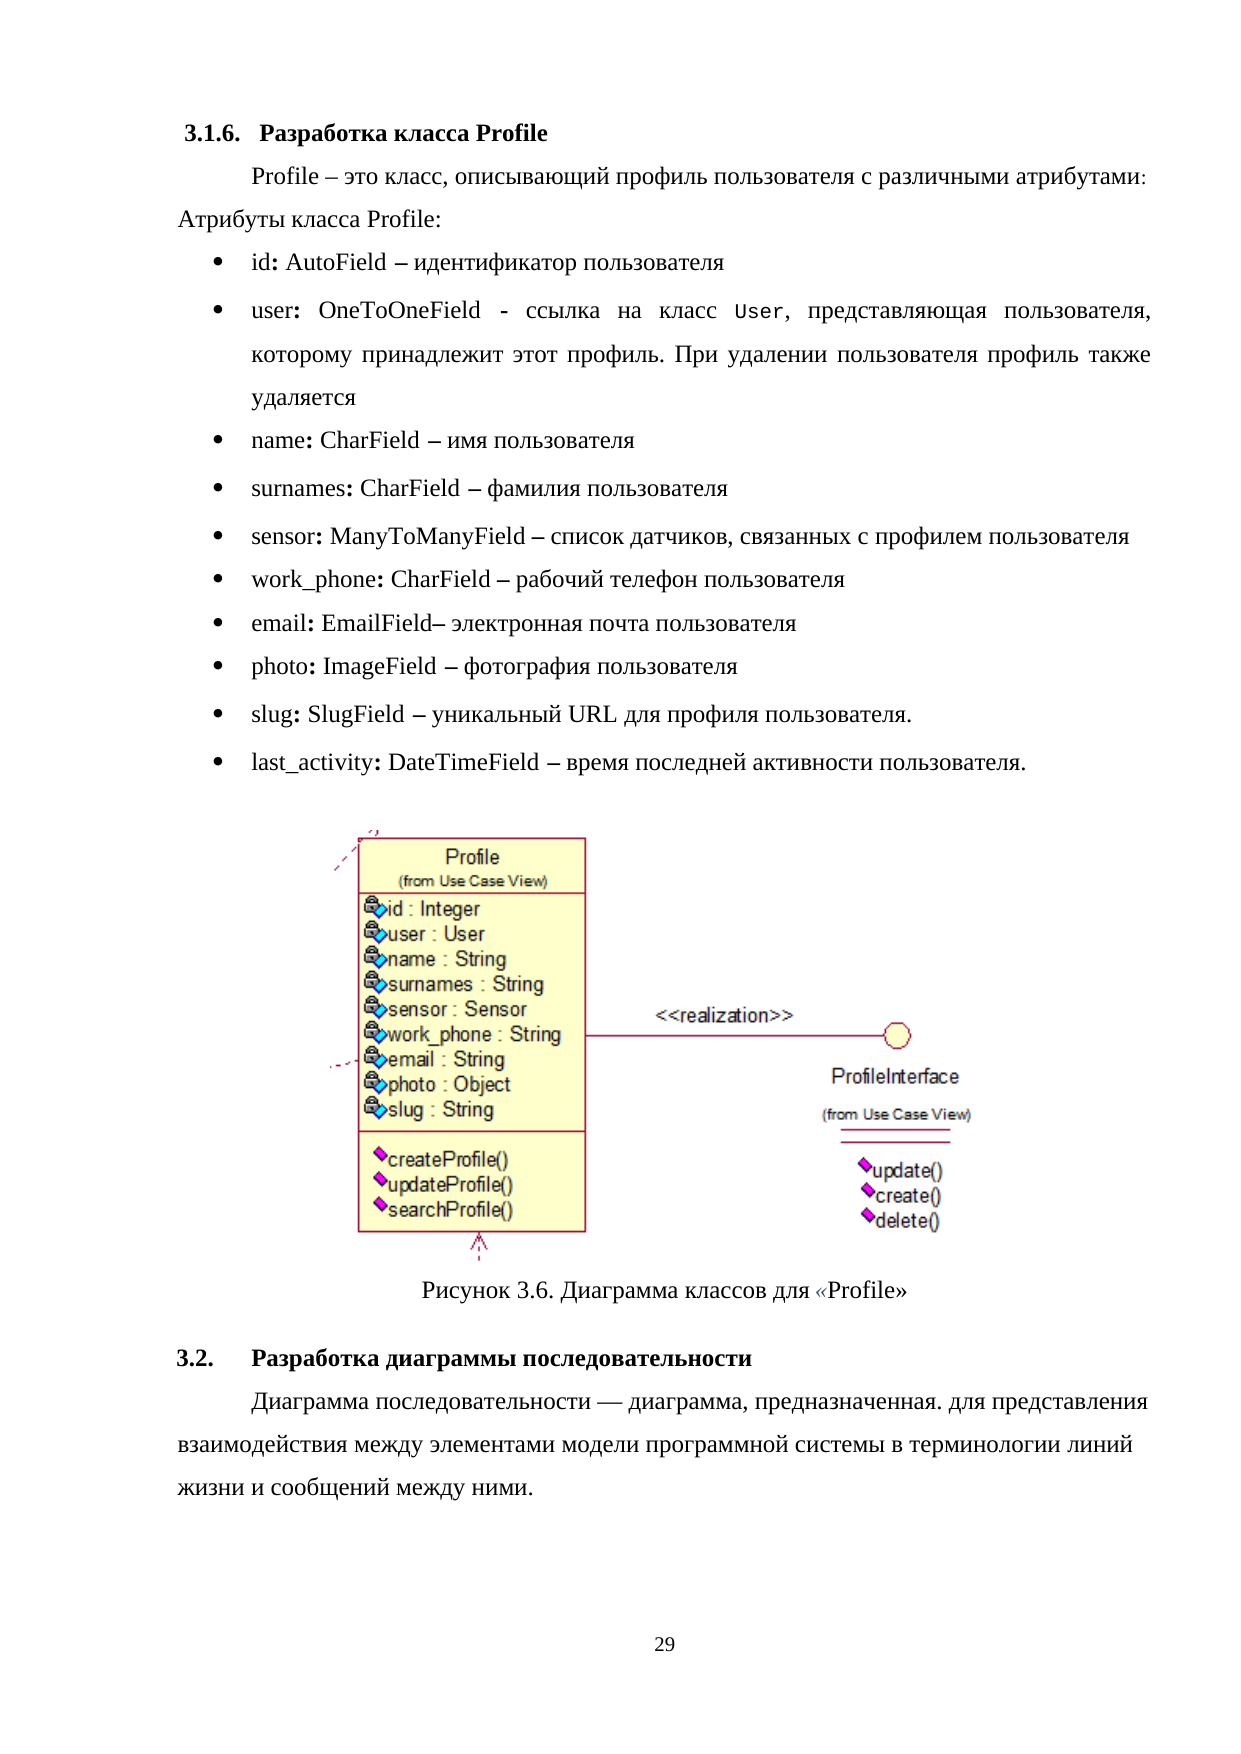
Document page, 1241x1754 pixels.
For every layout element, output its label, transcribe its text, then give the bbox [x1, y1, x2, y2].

subtitle Разработка диаграммы последовательности [176, 1343, 1152, 1371]
subtitle Разработка класса Profile [184, 118, 1152, 147]
list last_activity: DateTimeField – время последней активности пользователя. [213, 747, 1152, 775]
list work_phone: CharField – рабочий телефон пользователя [213, 564, 1152, 593]
list surnames: CharField – фамилия пользователя [213, 473, 1152, 502]
list Атрибуты класса Profile: [177, 204, 1152, 233]
text Диаграмма последовательности — диаграмма, предназначенная. для представления взаимодействия между элементами модели программной системы в терминологии линий жизни и сообщений между ними. [177, 1386, 1152, 1501]
list name: CharField – имя пользователя [213, 426, 1152, 454]
list email: EmailField– электронная почта пользователя [213, 608, 1152, 636]
text Рисунок 3.6. Диаграмма классов для «Profile» [177, 1276, 1152, 1304]
list photo: ImageField – фотография пользователя [213, 651, 1152, 679]
list sensor: ManyToManyField – список датчиков, связанных с профилем пользователя [213, 521, 1152, 550]
list id: AutoField – идентификатор пользователя [213, 247, 1152, 276]
text Profile – это класс, описывающий профиль пользователя с различными атрибутами: [177, 161, 1152, 190]
list slug: SlugField – уникальный URL для профиля пользователя. [213, 699, 1152, 727]
picture [330, 830, 999, 1264]
list user: OneToOneField - ссылка на класс User, представляющая пользователя, которому принадлежит этот профиль. При удалении пользователя профиль также удаляется [213, 295, 1152, 411]
